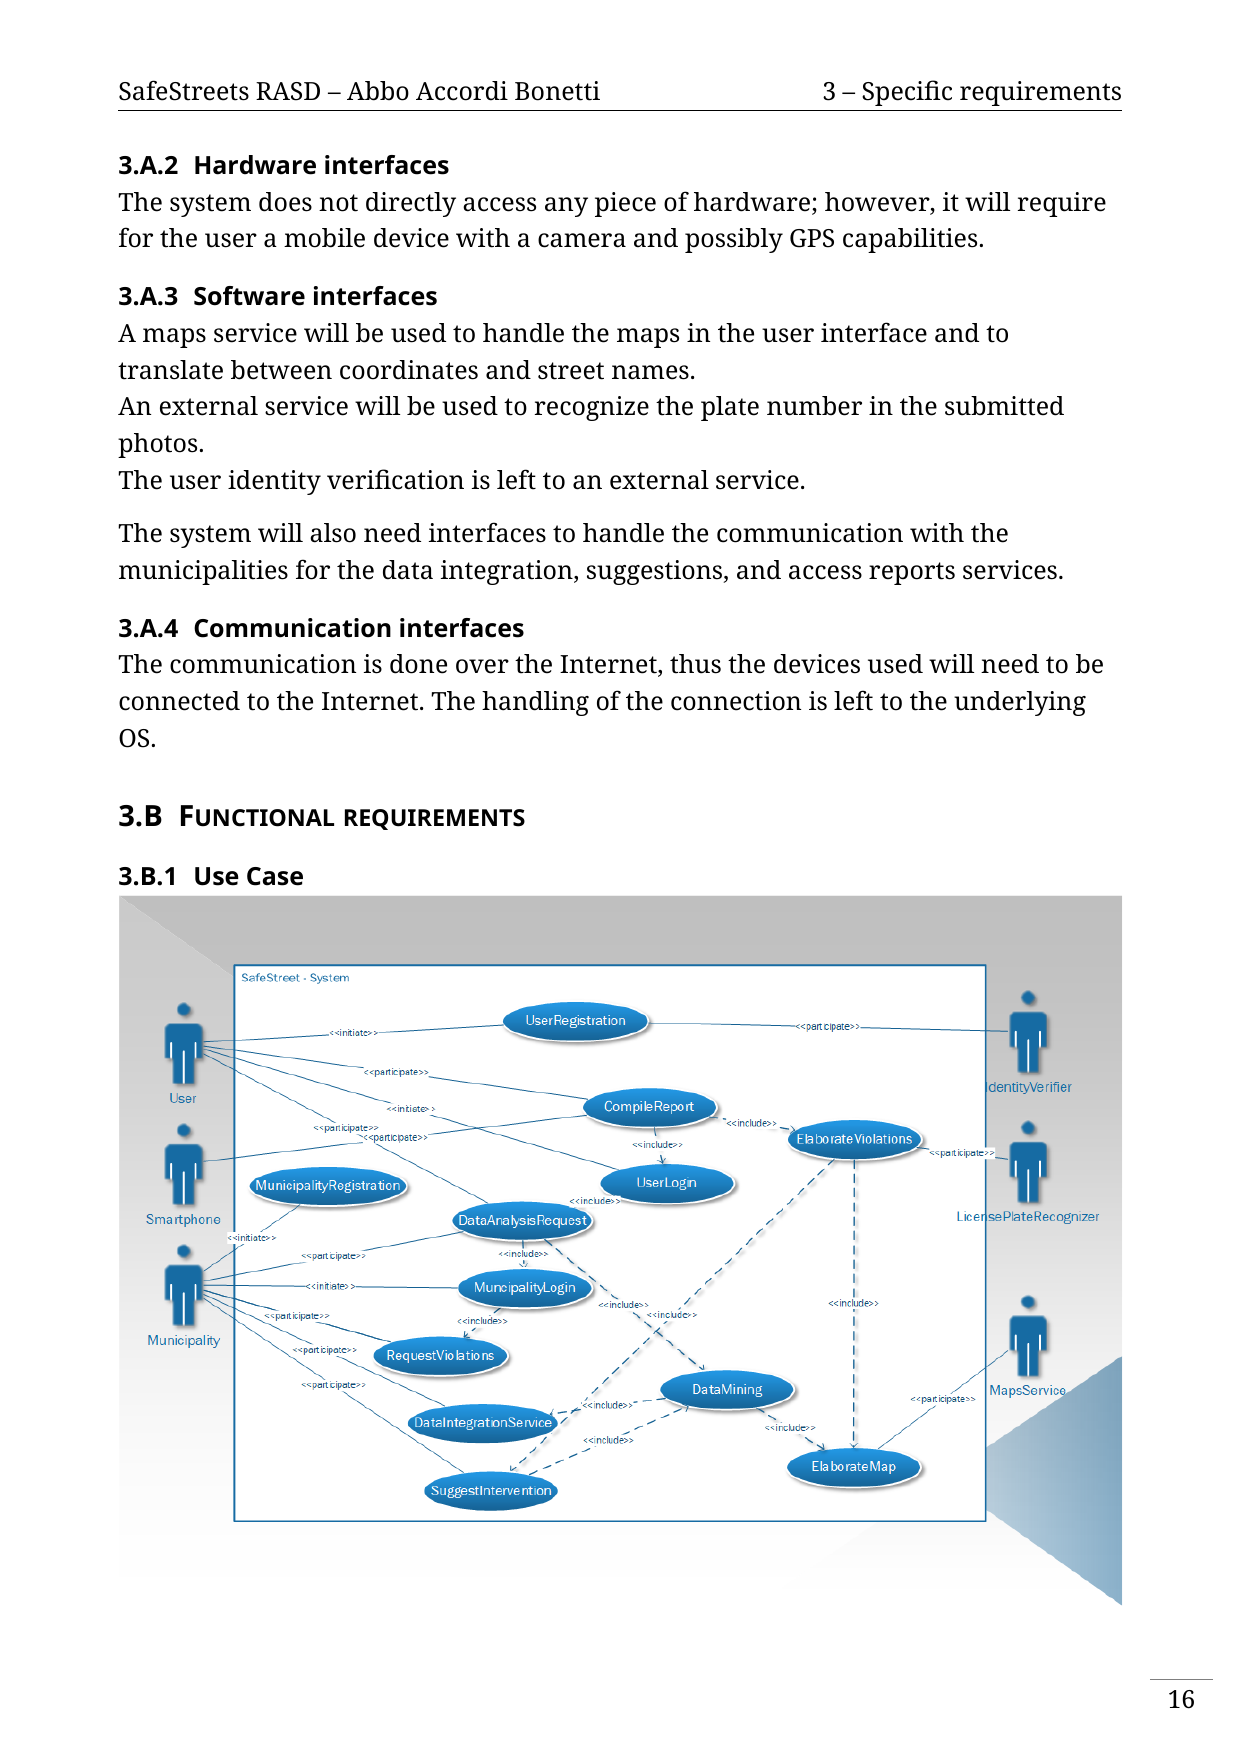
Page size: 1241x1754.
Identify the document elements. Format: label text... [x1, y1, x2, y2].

picture [118, 895, 1123, 1606]
text The system will also need interfaces to handle the communication with the municipalities for the data integration, suggestions, and access reports services. [118, 516, 1122, 587]
subtitle Functional requirements [118, 795, 1122, 835]
text The system does not directly access any piece of hardware; however, it will require for the user a mobile device with a camera and possibly GPS capabilities. [118, 184, 1122, 255]
subtitle Communication interfaces [118, 610, 1122, 644]
subtitle Hardware interfaces [118, 148, 1122, 182]
text A maps service will be used to handle the maps in the user interface and to translate between coordinates and street names. An external service will be used to recognize the plate number in the submitted photos. The user identity verification is left to an external service. [118, 316, 1122, 497]
subtitle Software interfaces [118, 279, 1122, 313]
subtitle Use Case [118, 859, 1122, 893]
text The communication is done over the Internet, thus the devices used will need to be connected to the Internet. The handling of the connection is left to the underlying OS. [118, 647, 1122, 755]
